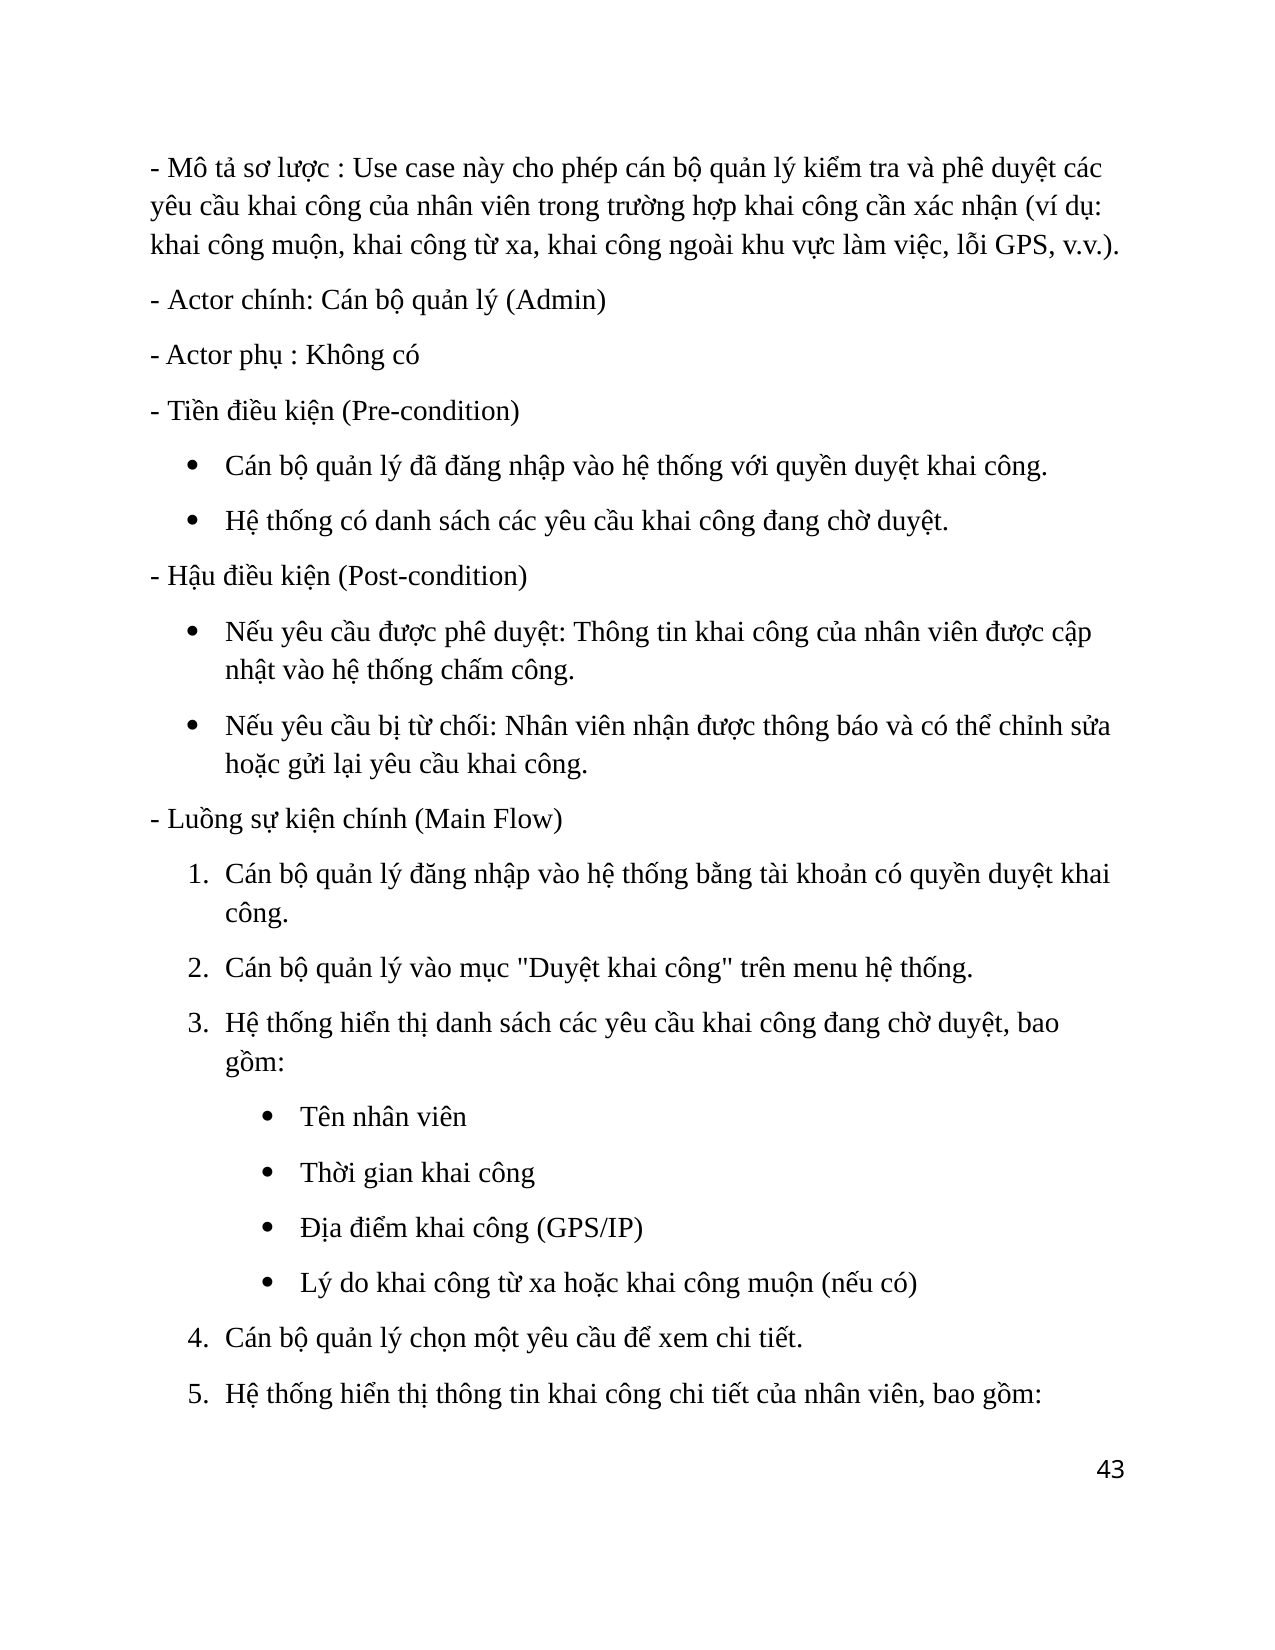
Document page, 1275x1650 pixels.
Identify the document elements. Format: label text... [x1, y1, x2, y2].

list Hệ thống hiển thị thông tin khai công chi tiết của nhân viên, bao gồm: [187, 1376, 1125, 1409]
list Hệ thống có danh sách các yêu cầu khai công đang chờ duyệt. [187, 503, 1125, 537]
list Thời gian khai công [262, 1155, 1125, 1188]
list Lý do khai công từ xa hoặc khai công muộn (nếu có) [262, 1265, 1125, 1299]
list Địa điểm khai công (GPS/IP) [262, 1210, 1125, 1244]
text - Tiền điều kiện (Pre-condition) [150, 393, 1125, 426]
text - Actor phụ : Không có [150, 337, 1125, 371]
text - Hậu điều kiện (Post-condition) [150, 558, 1125, 592]
list Hệ thống hiển thị danh sách các yêu cầu khai công đang chờ duyệt, bao gồm: [187, 1006, 1125, 1078]
list Nếu yêu cầu bị từ chối: Nhân viên nhận được thông báo và có thể chỉnh sửa hoặc gửi lại yêu cầu khai công. [187, 708, 1125, 780]
list Cán bộ quản lý chọn một yêu cầu để xem chi tiết. [187, 1321, 1125, 1354]
list Cán bộ quản lý vào mục "Duyệt khai công" trên menu hệ thống. [187, 950, 1125, 984]
text - Luồng sự kiện chính (Main Flow) [150, 801, 1125, 835]
text - Mô tả sơ lược : Use case này cho phép cán bộ quản lý kiểm tra và phê duyệt các yêu cầu khai công của nhân viên trong trường hợp khai công cần xác nhận (ví dụ: khai công muộn, khai công từ xa, khai công ngoài khu vực làm việc, lỗi GPS, v.v.). [150, 150, 1125, 261]
list Cán bộ quản lý đã đăng nhập vào hệ thống với quyền duyệt khai công. [187, 448, 1125, 482]
list Nếu yêu cầu được phê duyệt: Thông tin khai công của nhân viên được cập nhật vào hệ thống chấm công. [187, 614, 1125, 686]
list Tên nhân viên [262, 1099, 1125, 1133]
text - Actor chính: Cán bộ quản lý (Admin) [150, 282, 1125, 316]
list Cán bộ quản lý đăng nhập vào hệ thống bằng tài khoản có quyền duyệt khai công. [187, 857, 1125, 929]
